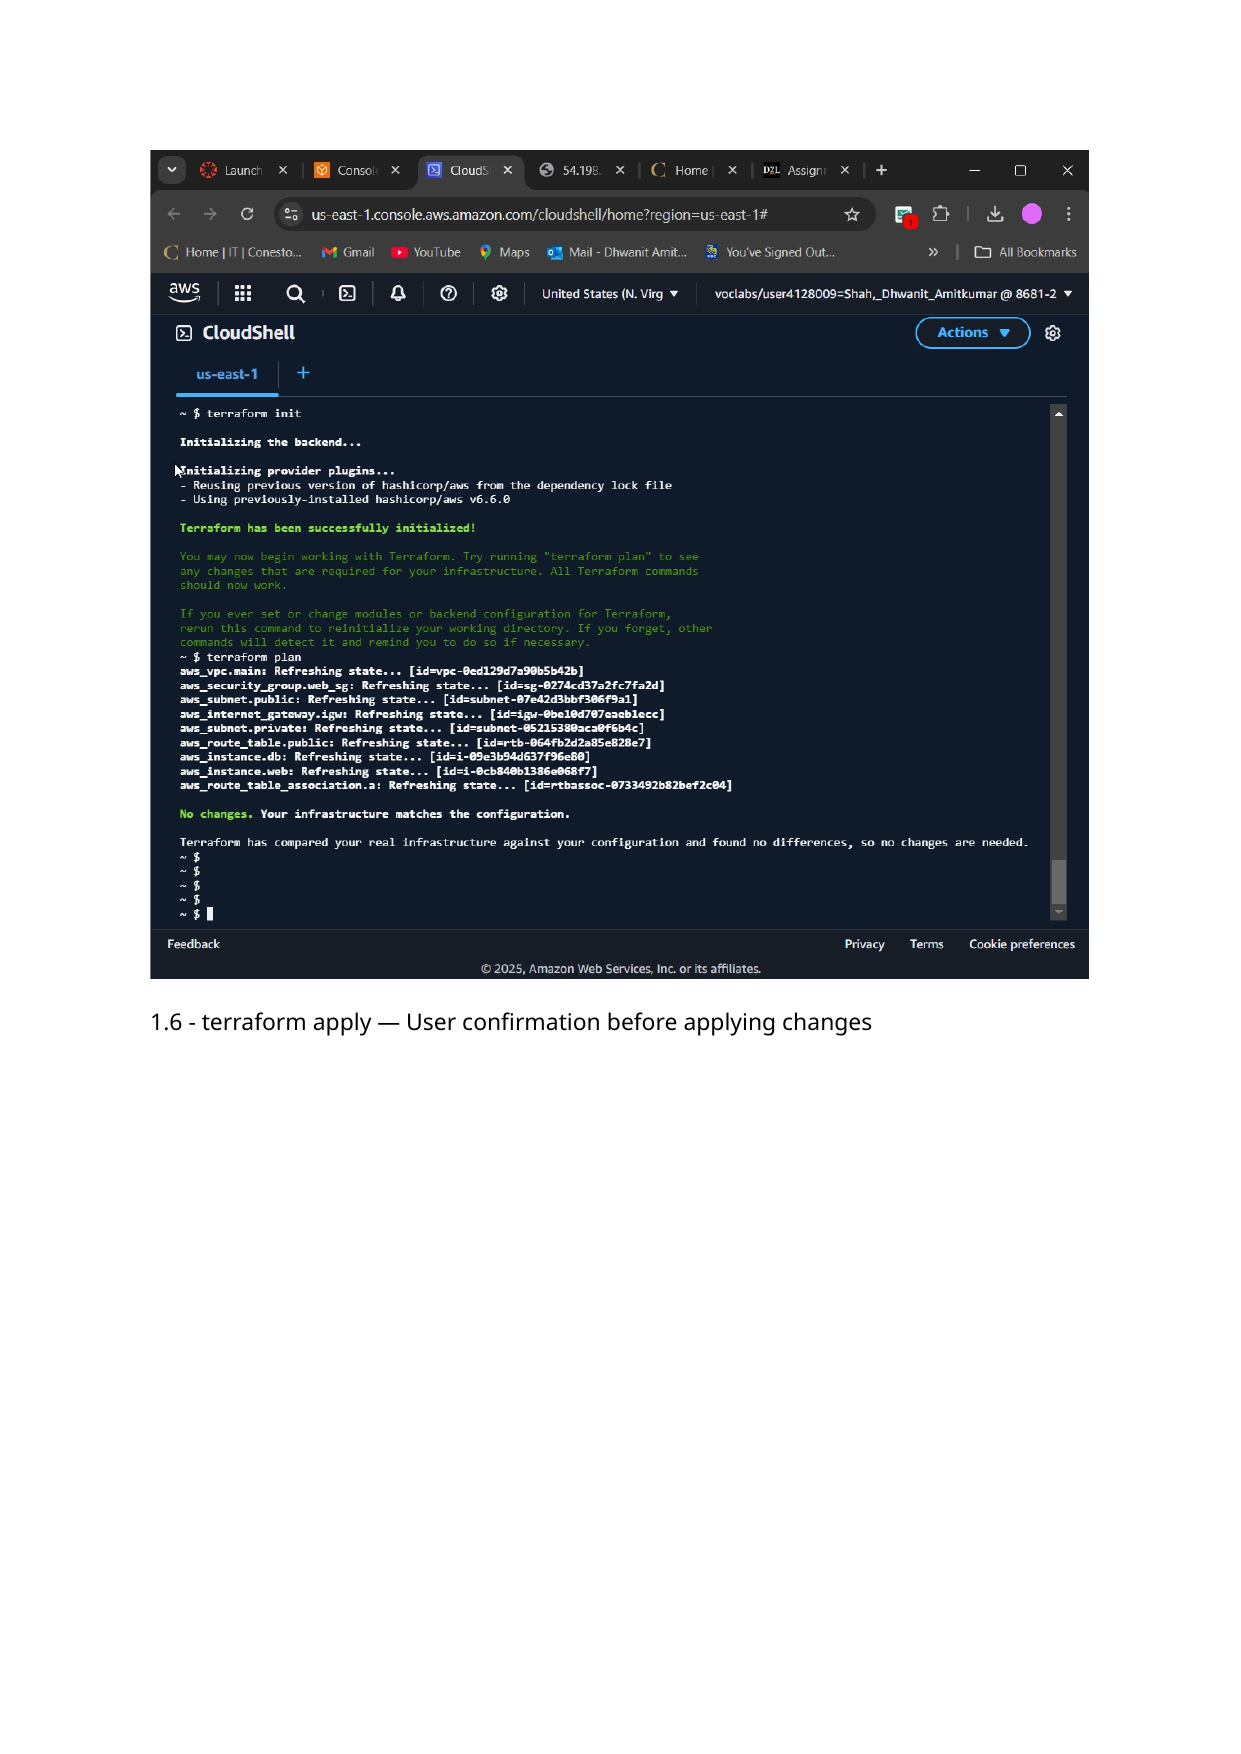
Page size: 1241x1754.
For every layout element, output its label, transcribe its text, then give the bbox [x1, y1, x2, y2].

picture [150, 150, 1089, 979]
text 1.6 - terraform apply — User confirmation before applying changes [150, 1006, 1090, 1037]
